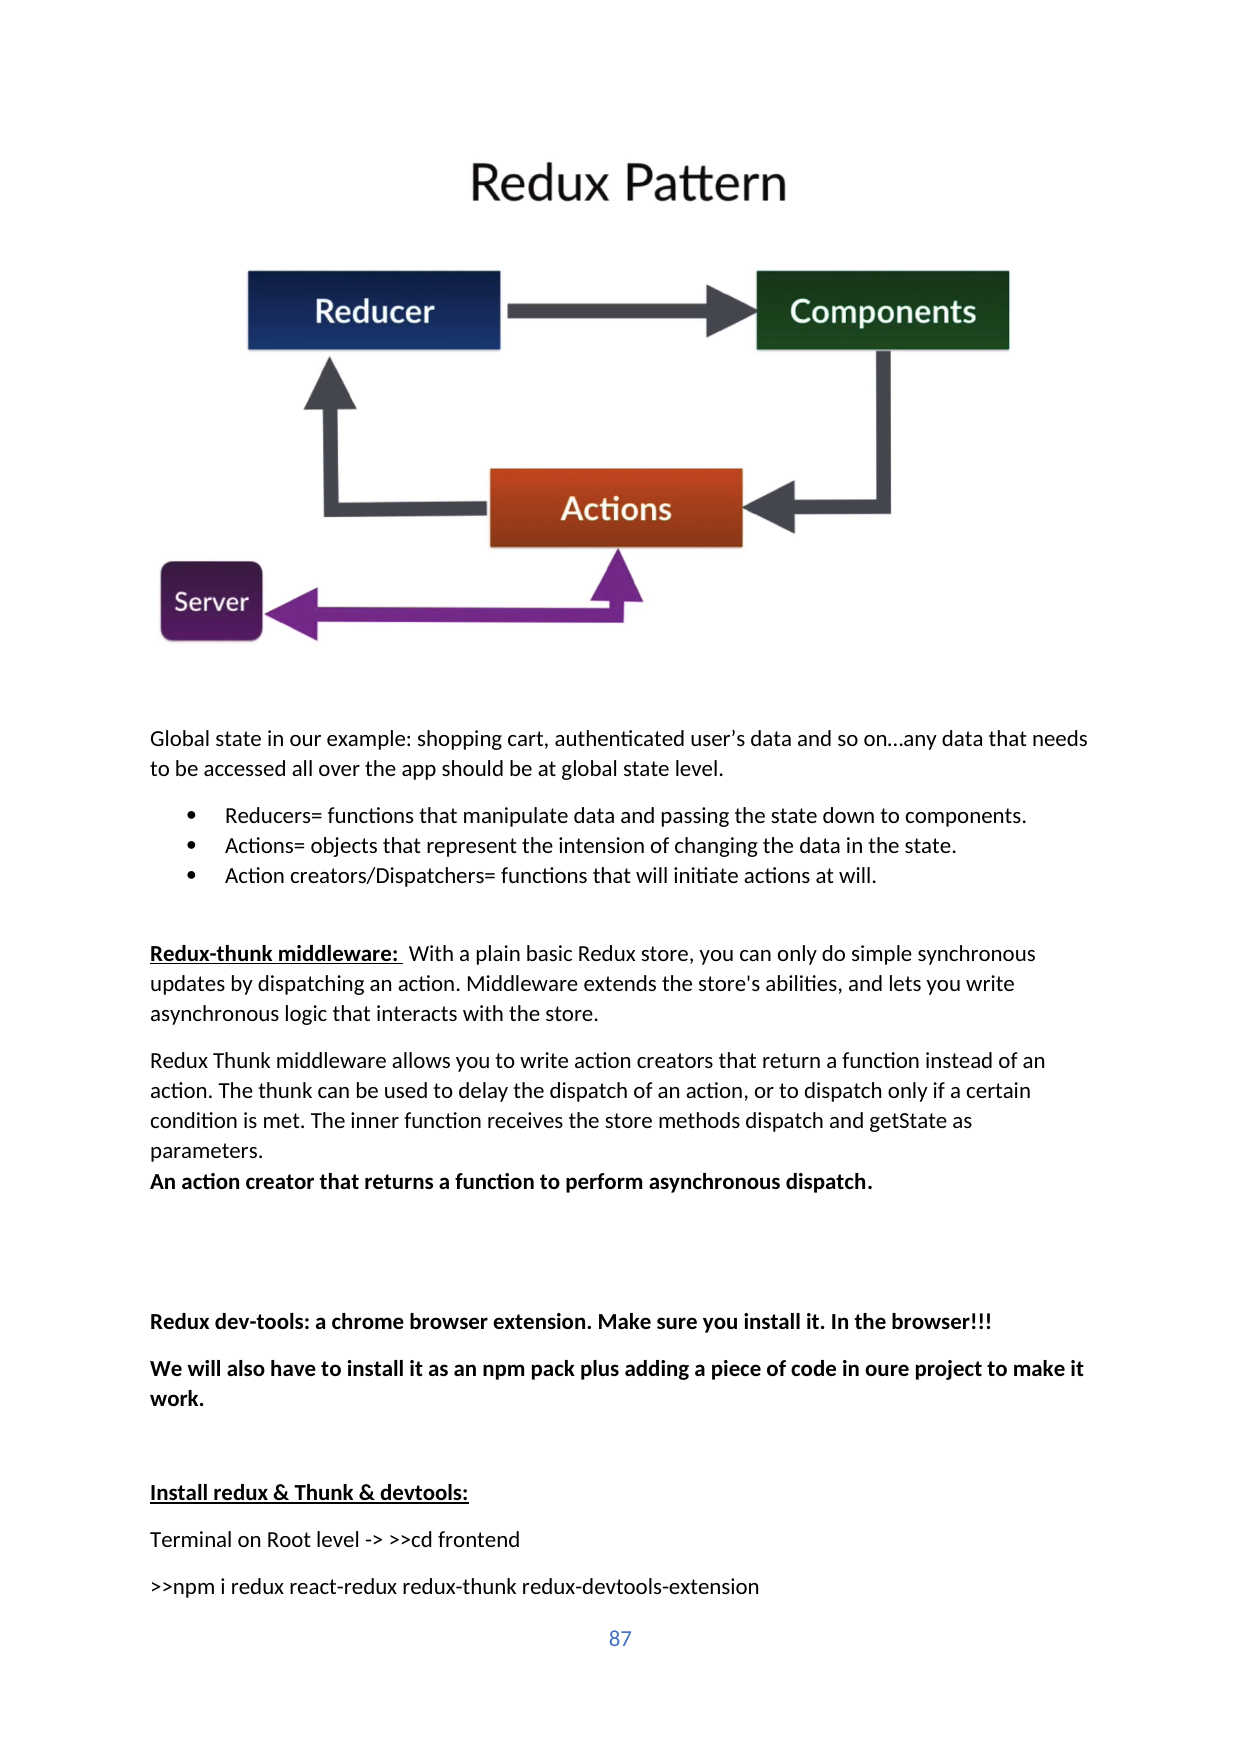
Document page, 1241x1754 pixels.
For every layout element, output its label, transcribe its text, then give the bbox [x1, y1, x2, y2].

text Redux dev-tools: a chrome browser extension. Make sure you install it. In the browser!!! [150, 1307, 1090, 1335]
text Install redux & Thunk & devtools: [150, 1478, 1090, 1506]
text Redux Thunk middleware allows you to write action creators that return a function instead of an action. The thunk can be used to delay the dispatch of an action, or to dispatch only if a certain condition is met. The inner function receives the store methods dispatch and getState as parameters. An action creator that returns a function to perform asynchronous dispatch. [150, 1046, 1090, 1195]
text We will also have to install it as an npm pack plus adding a piece of code in oure project to make it work. [150, 1354, 1090, 1412]
list Action creators/Dispatchers= functions that will initiate actions at will. [187, 862, 1090, 920]
text Global state in our example: shopping cart, authenticated user’s data and so on…any data that needs to be accessed all over the app should be at global state level. [150, 724, 1090, 782]
text Redux-thunk middleware: With a plain basic Redux store, you can only do simple synchronous updates by dispatching an action. Middleware extends the store's abilities, and lets you write asynchronous logic that interacts with the store. [150, 939, 1090, 1027]
list Reducers= functions that manipulate data and passing the state down to components. [187, 801, 1090, 829]
picture [150, 150, 1091, 659]
text >>npm i redux react-redux redux-thunk redux-devtools-extension [150, 1572, 1090, 1600]
list Actions= objects that represent the intension of changing the data in the state. [187, 831, 1090, 859]
text Terminal on Root level -> >>cd frontend [150, 1525, 1090, 1553]
